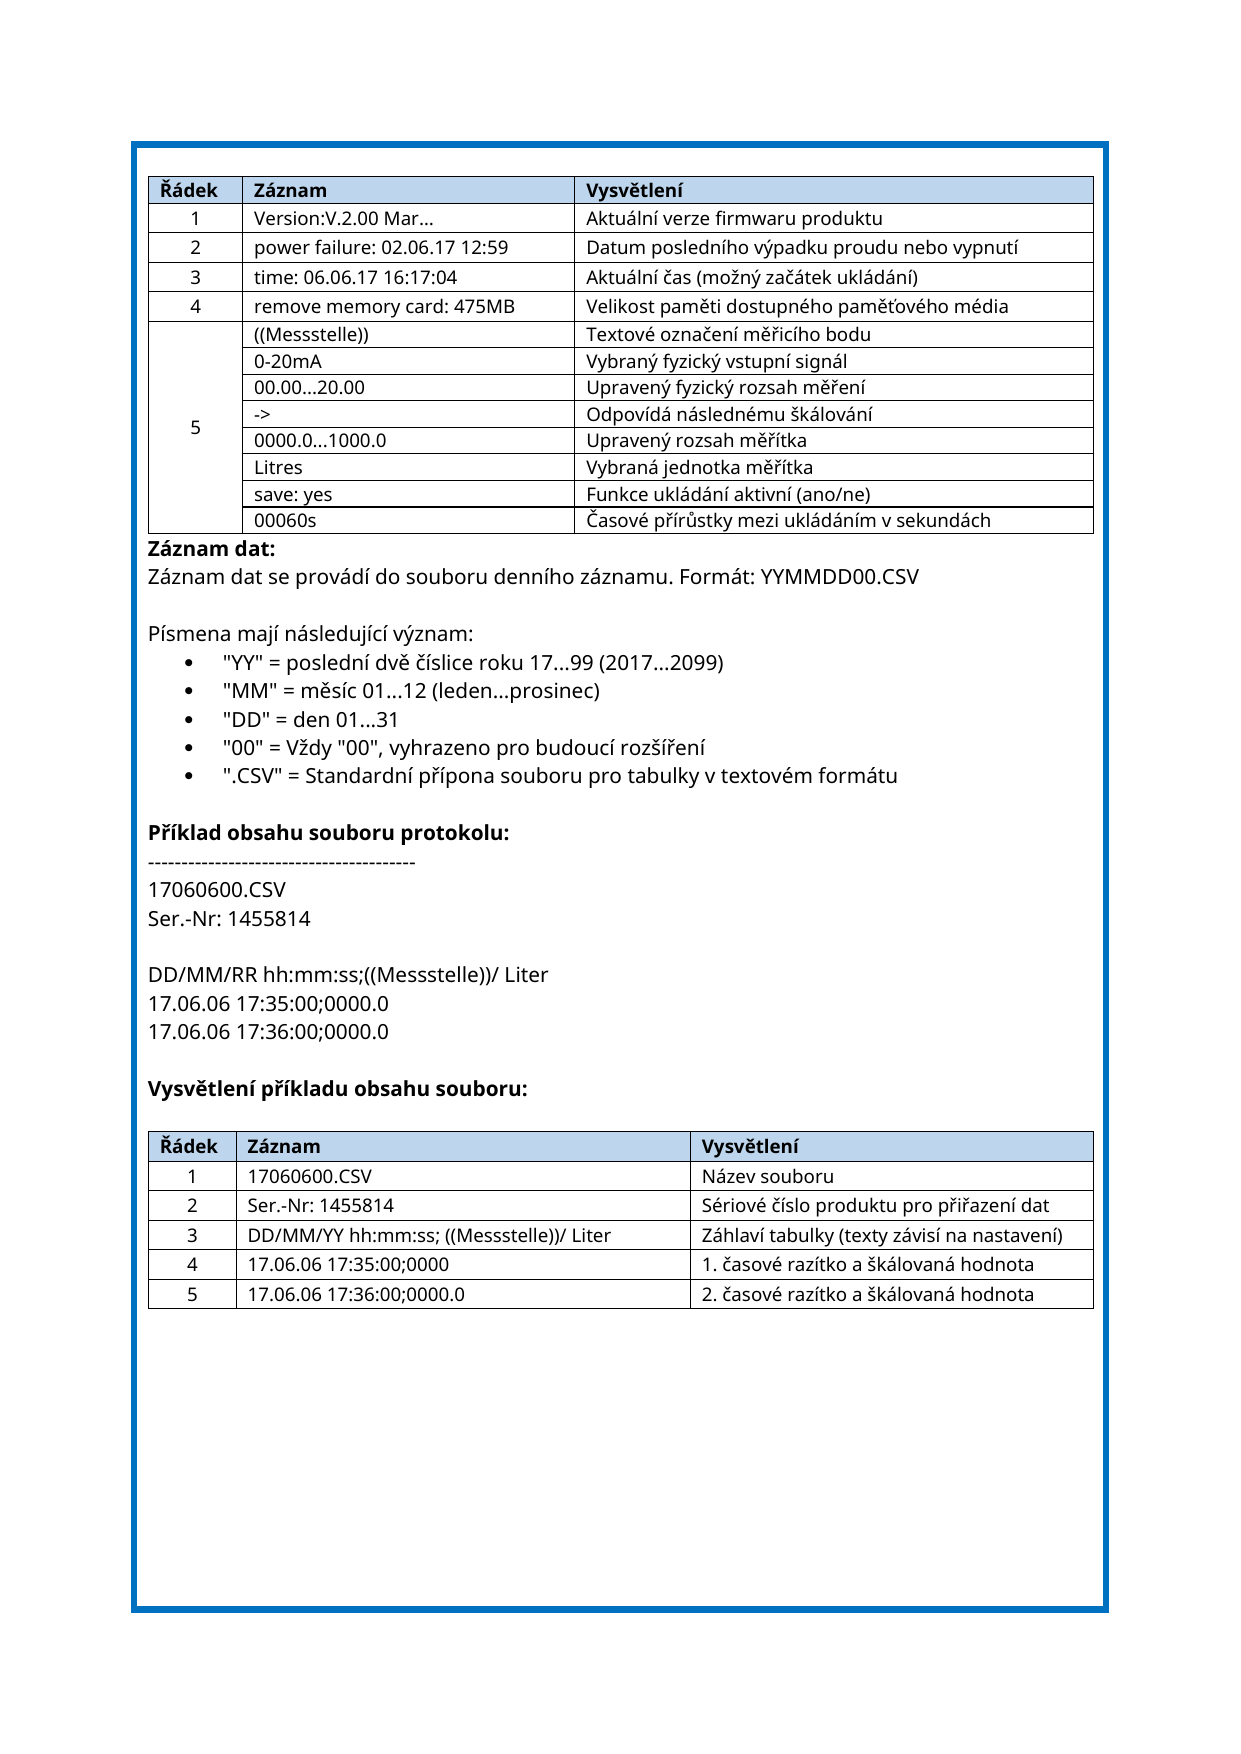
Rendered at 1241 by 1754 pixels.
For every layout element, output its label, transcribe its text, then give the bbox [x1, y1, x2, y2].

table_cell 1 [149, 1162, 236, 1190]
table_cell Časové přírůstky mezi ukládáním v sekundách [575, 508, 1093, 533]
table_cell 0-20mA [243, 348, 574, 374]
list "MM" = měsíc 01...12 (leden...prosinec) [185, 676, 1093, 705]
table_cell Sériové číslo produktu pro přiřazení dat [691, 1191, 1093, 1220]
text Záznam dat se provádí do souboru denního záznamu. Formát: YYMMDD00.CSV [148, 562, 1093, 591]
text Ser.-Nr: 1455814 [148, 904, 1093, 932]
text 17060600.CSV [148, 875, 1093, 904]
table_header Vysvětlení [691, 1132, 1093, 1161]
table_cell 4 [149, 292, 242, 321]
table_header Řádek [149, 177, 242, 203]
list ".CSV" = Standardní přípona souboru pro tabulky v textovém formátu [185, 762, 1093, 790]
text 17.06.06 17:35:00;0000.0 [148, 989, 1093, 1017]
text Příklad obsahu souboru protokolu: [148, 818, 1093, 847]
table_cell 1 [149, 204, 242, 232]
table_cell ((Messstelle)) [243, 322, 574, 347]
table_cell 5 [149, 322, 242, 533]
list "00" = Vždy "00", vyhrazeno pro budoucí rozšíření [185, 733, 1093, 762]
table_header Vysvětlení [575, 177, 1093, 203]
table_cell 17.06.06 17:36:00;0000.0 [237, 1280, 690, 1308]
table_cell 17.06.06 17:35:00;0000 [237, 1250, 690, 1279]
table_cell Velikost paměti dostupného paměťového média [575, 292, 1093, 321]
list "YY" = poslední dvě číslice roku 17...99 (2017...2099) [185, 648, 1093, 676]
table_cell 2. časové razítko a škálovaná hodnota [691, 1280, 1093, 1308]
table_header Záznam [237, 1132, 690, 1161]
table_cell Aktuální čas (možný začátek ukládání) [575, 263, 1093, 291]
table_cell DD/MM/YY hh:mm:ss; ((Messstelle))/ Liter [237, 1221, 690, 1249]
table_cell Upravený rozsah měřítka [575, 428, 1093, 453]
table_cell Datum posledního výpadku proudu nebo vypnutí [575, 233, 1093, 262]
table_cell 2 [149, 1191, 236, 1220]
table_cell Funkce ukládání aktivní (ano/ne) [575, 481, 1093, 506]
table_cell power failure: 02.06.17 12:59 [243, 233, 574, 262]
table_header Záznam [243, 177, 574, 203]
table_cell Vybraný fyzický vstupní signál [575, 348, 1093, 374]
table_cell 5 [149, 1280, 236, 1308]
table_cell 1. časové razítko a škálovaná hodnota [691, 1250, 1093, 1279]
table_cell 00060s [243, 508, 574, 533]
table_cell 4 [149, 1250, 236, 1279]
text Záznam dat: [148, 534, 1093, 562]
table_cell Litres [243, 454, 574, 480]
table_cell Vybraná jednotka měřítka [575, 454, 1093, 480]
table_header Řádek [149, 1132, 236, 1161]
table_cell Version:V.2.00 Mar… [243, 204, 574, 232]
text DD/MM/RR hh:mm:ss;((Messstelle))/ Liter [148, 961, 1093, 989]
table_cell Název souboru [691, 1162, 1093, 1190]
table_cell Textové označení měřicího bodu [575, 322, 1093, 347]
list "DD" = den 01...31 [185, 705, 1093, 733]
table_cell save: yes [243, 481, 574, 506]
text Vysvětlení příkladu obsahu souboru: [148, 1074, 1093, 1103]
table_cell 0000.0...1000.0 [243, 428, 574, 453]
table_cell Záhlaví tabulky (texty závisí na nastavení) [691, 1221, 1093, 1249]
table_cell 3 [149, 1221, 236, 1249]
table_cell -> [243, 401, 574, 427]
table_cell 00.00...20.00 [243, 375, 574, 400]
text ---------------------------------------- [148, 847, 1093, 875]
table_cell 2 [149, 233, 242, 262]
table_cell 3 [149, 263, 242, 291]
table_cell 17060600.CSV [237, 1162, 690, 1190]
table_cell Aktuální verze firmwaru produktu [575, 204, 1093, 232]
text Písmena mají následující význam: [148, 619, 1093, 648]
text 17.06.06 17:36:00;0000.0 [148, 1017, 1093, 1046]
table_cell remove memory card: 475MB [243, 292, 574, 321]
table_cell Odpovídá následnému škálování [575, 401, 1093, 427]
table_cell time: 06.06.17 16:17:04 [243, 263, 574, 291]
table_cell Upravený fyzický rozsah měření [575, 375, 1093, 400]
table_cell Ser.-Nr: 1455814 [237, 1191, 690, 1220]
